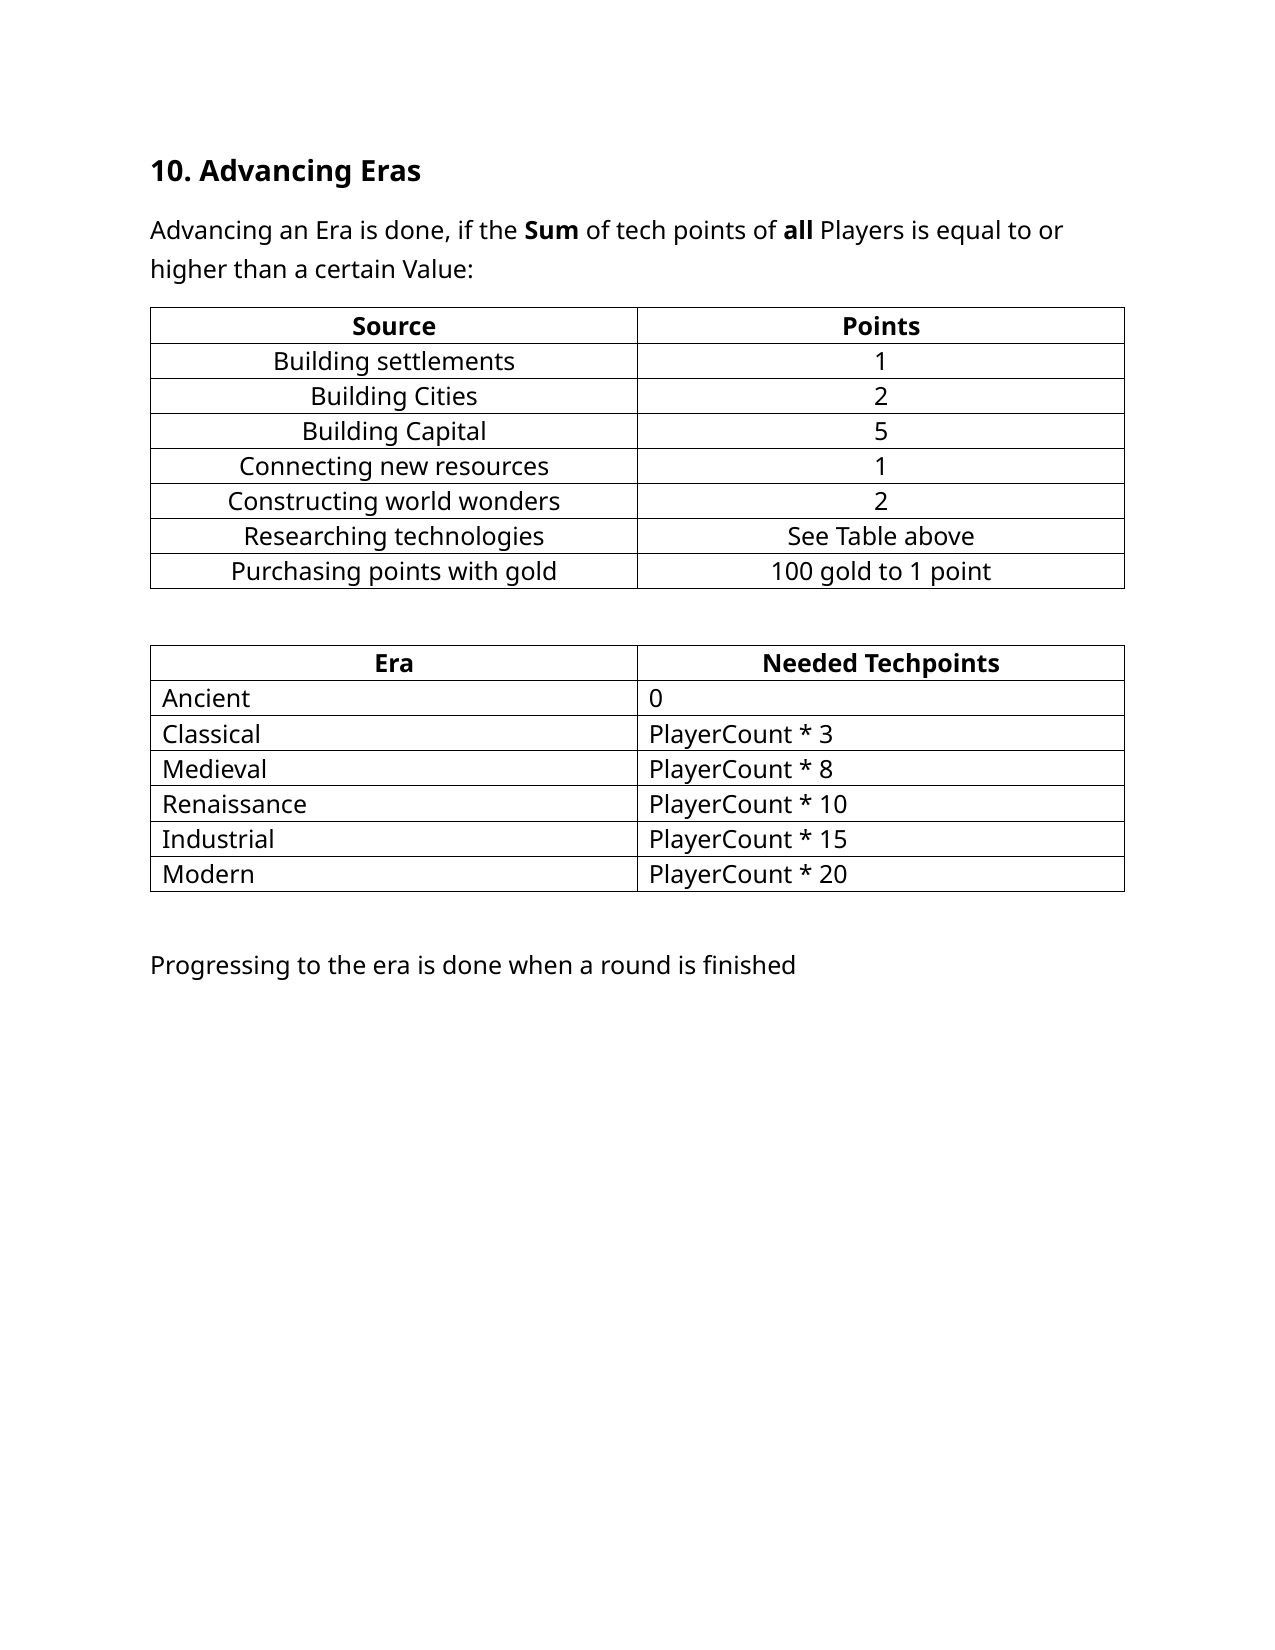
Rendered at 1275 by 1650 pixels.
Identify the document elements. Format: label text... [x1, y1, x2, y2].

table_cell Connecting new resources [151, 449, 637, 483]
table_cell PlayerCount * 10 [638, 786, 1124, 821]
text 10. Advancing Eras [150, 150, 1125, 190]
table_cell 2 [638, 379, 1124, 413]
table_cell PlayerCount * 15 [638, 822, 1124, 856]
table_cell 1 [638, 344, 1124, 377]
table_cell 2 [638, 484, 1124, 518]
table_cell 0 [638, 681, 1124, 715]
table_cell PlayerCount * 3 [638, 716, 1124, 750]
text Progressing to the era is done when a round is finished [150, 948, 1125, 982]
table_cell Medieval [151, 751, 637, 785]
table_cell 5 [638, 414, 1124, 448]
table_cell PlayerCount * 8 [638, 751, 1124, 785]
table_cell Constructing world wonders [151, 484, 637, 518]
table_cell Building Capital [151, 414, 637, 448]
table_cell Researching technologies [151, 519, 637, 553]
table_cell Building Cities [151, 379, 637, 413]
table_cell Purchasing points with gold [151, 554, 637, 588]
table_header Era [151, 646, 637, 680]
table_cell See Table above [638, 519, 1124, 553]
table_header Needed Techpoints [638, 646, 1124, 680]
table_cell Building settlements [151, 344, 637, 377]
table_cell Ancient [151, 681, 637, 715]
table_header Source [151, 308, 637, 342]
table_cell Modern [151, 857, 637, 891]
table_cell 100 gold to 1 point [638, 554, 1124, 588]
table_cell Renaissance [151, 786, 637, 821]
table_cell 1 [638, 449, 1124, 483]
table_cell Classical [151, 716, 637, 750]
table_header Points [638, 308, 1124, 342]
table_cell PlayerCount * 20 [638, 857, 1124, 891]
text Advancing an Era is done, if the Sum of tech points of all Players is equal to or higher than a certain Value: [150, 212, 1125, 286]
table_cell Industrial [151, 822, 637, 856]
